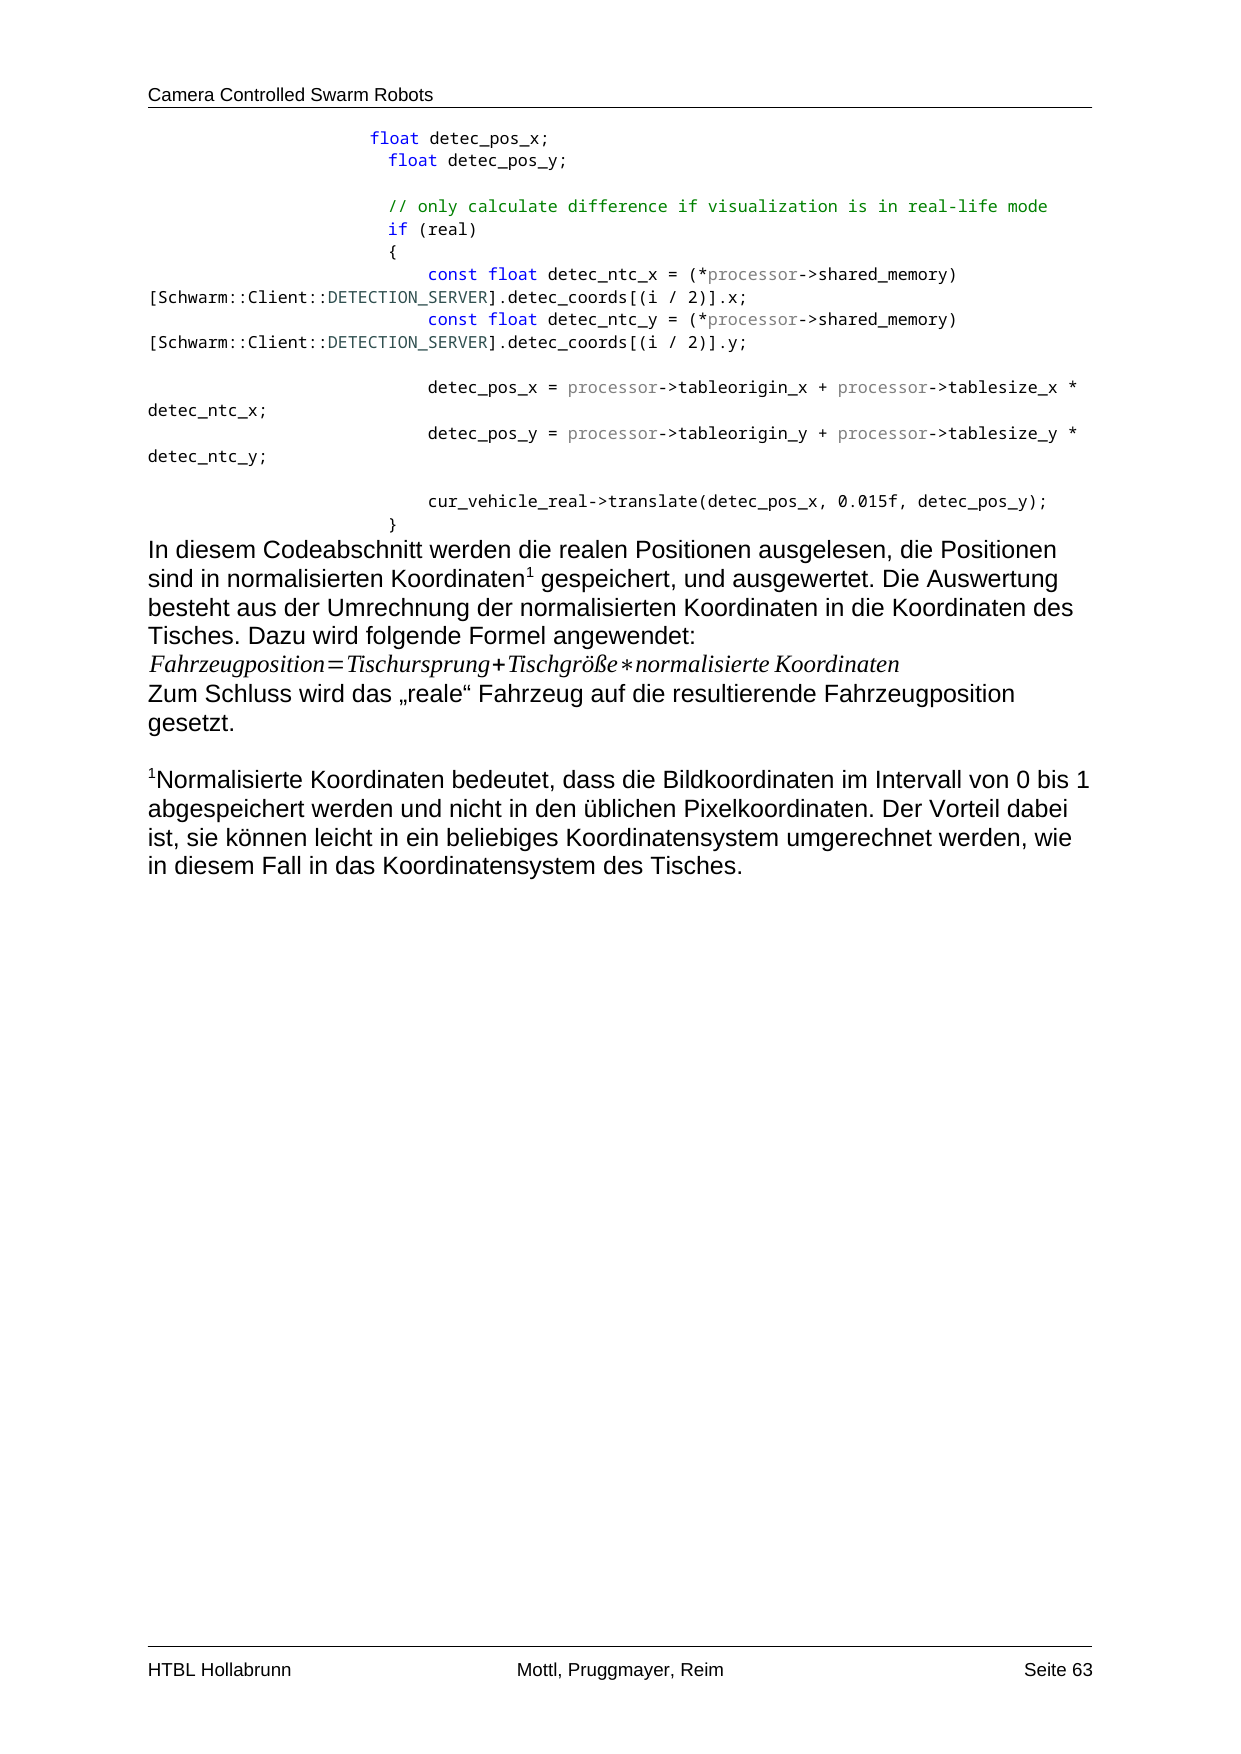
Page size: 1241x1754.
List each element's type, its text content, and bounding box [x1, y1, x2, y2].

text float detec_pos_y; [148, 149, 1092, 172]
text cur_vehicle_real->translate(detec_pos_x, 0.015f, detec_pos_y); [148, 490, 1092, 512]
text 1Normalisierte Koordinaten bedeutet, dass die Bildkoordinaten im Intervall von 0 bis 1 abgespeichert werden und nicht in den üblichen Pixelkoordinaten. Der Vorteil dabei ist, sie können leicht in ein beliebiges Koordinatensystem umgerechnet werden, wie in diesem Fall in das Koordinatensystem des Tisches. [148, 765, 1092, 880]
text // only calculate difference if visualization is in real-life mode [148, 194, 1092, 217]
text detec_pos_y = processor->tableorigin_y + processor->tablesize_y * detec_ntc_y; [148, 422, 1092, 467]
text const float detec_ntc_y = (*processor->shared_memory)[Schwarm::Client::DETECTION_SERVER].detec_coords[(i / 2)].y; [148, 308, 1092, 353]
text Zum Schluss wird das „reale“ Fahrzeug auf die resultierende Fahrzeugposition gesetzt. [148, 679, 1092, 736]
text { [148, 240, 1092, 263]
text } [148, 512, 1092, 535]
text if (real) [148, 217, 1092, 240]
text float detec_pos_x; [295, 126, 1092, 149]
text const float detec_ntc_x = (*processor->shared_memory)[Schwarm::Client::DETECTION_SERVER].detec_coords[(i / 2)].x; [148, 263, 1092, 308]
text In diesem Codeabschnitt werden die realen Positionen ausgelesen, die Positionen sind in normalisierten Koordinaten1 gespeichert, und ausgewertet. Die Auswertung besteht aus der Umrechnung der normalisierten Koordinaten in die Koordinaten des Tisches. Dazu wird folgende Formel angewendet: [148, 535, 1092, 650]
text detec_pos_x = processor->tableorigin_x + processor->tablesize_x * detec_ntc_x; [148, 376, 1092, 422]
